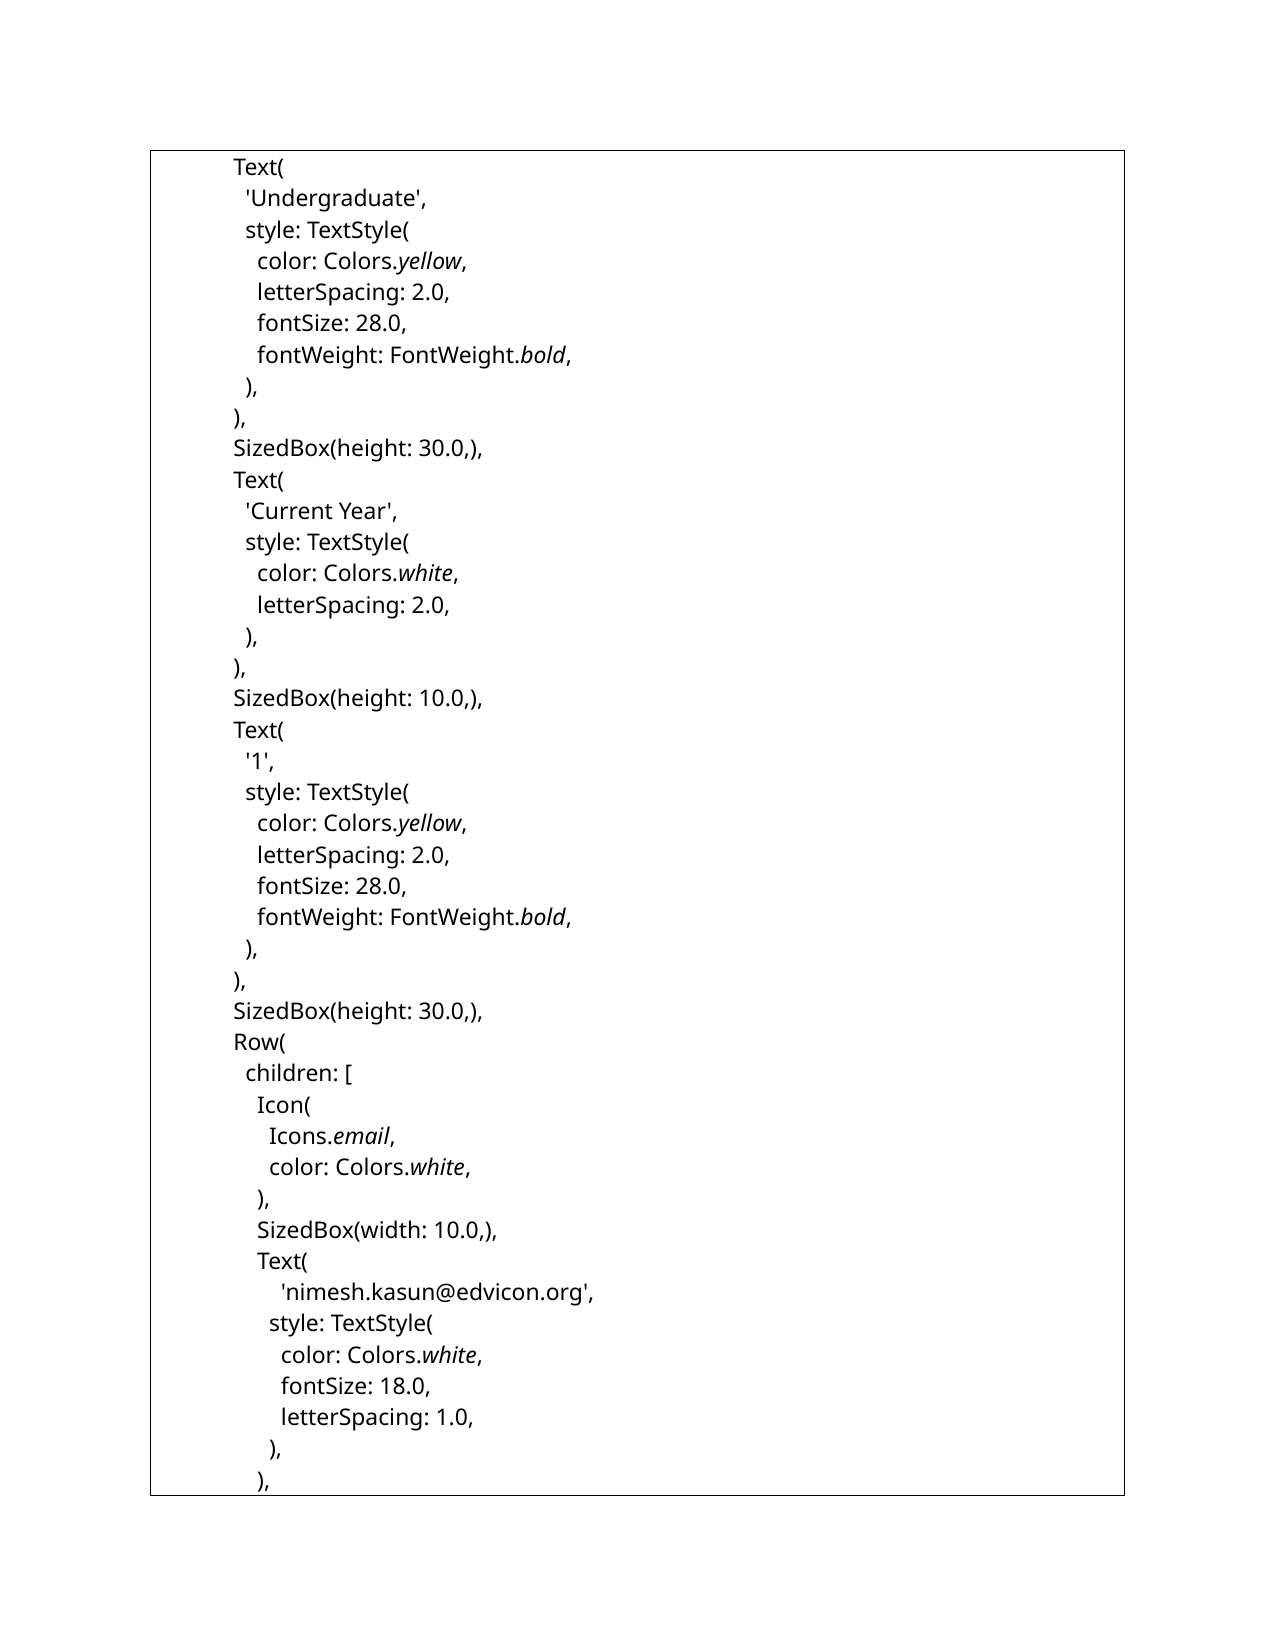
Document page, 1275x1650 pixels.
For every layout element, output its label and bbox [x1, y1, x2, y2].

table_cell [151, 151, 1124, 1495]
